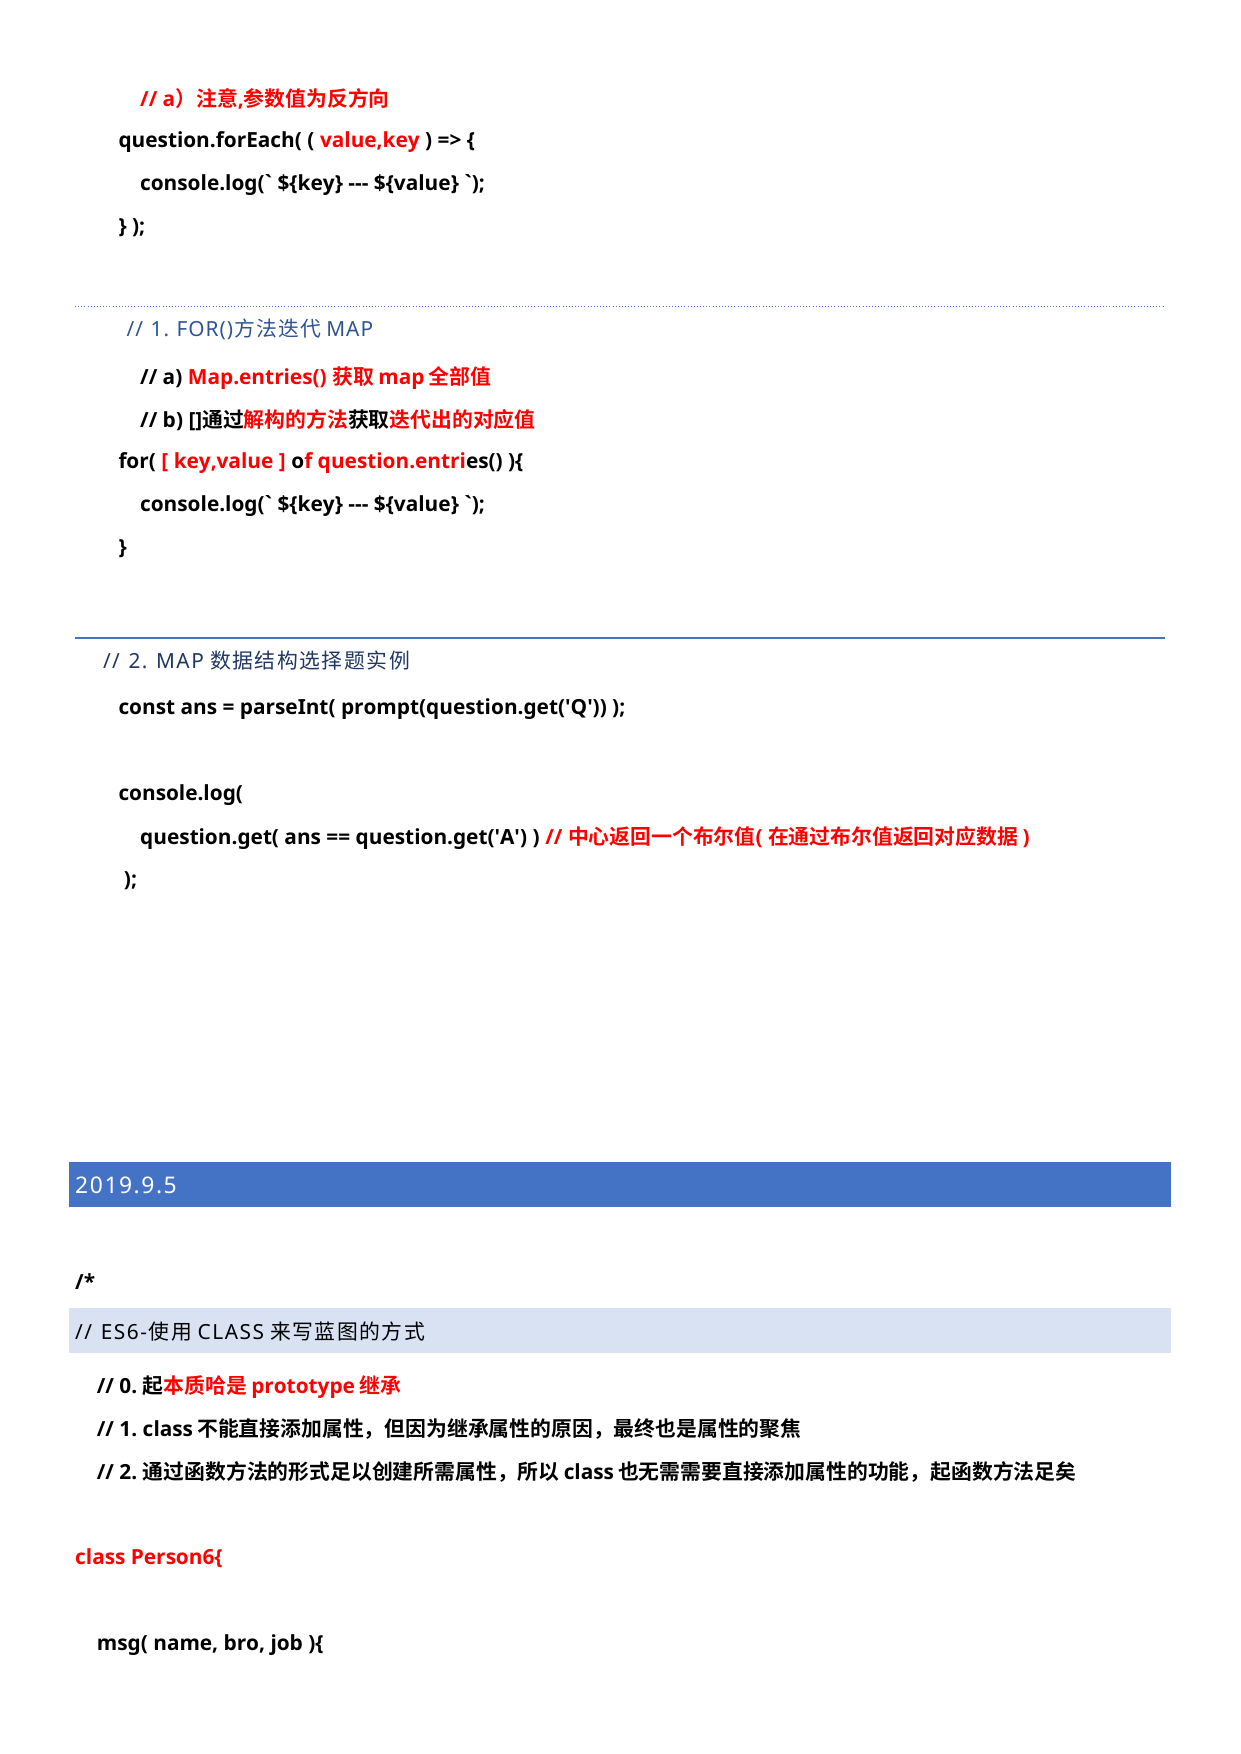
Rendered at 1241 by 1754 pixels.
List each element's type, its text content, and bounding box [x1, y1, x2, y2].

subtitle // 2. map数据结构选择题实例 [75, 639, 1165, 675]
text console.log(` ${key} --- ${value} `); [75, 167, 1165, 199]
text for( [ key,value ] of question.entries() ){ [75, 445, 1165, 477]
text console.log(` ${key} --- ${value} `); [75, 488, 1165, 520]
subtitle // 1. for()方法迭代map [75, 306, 1165, 344]
text } [75, 531, 1165, 563]
text msg( name, bro, job ){ [75, 1626, 1165, 1658]
text console.log( [75, 776, 1165, 809]
text // 1. class不能直接添加属性，但因为继承属性的原因，最终也是属性的聚焦 [75, 1411, 1165, 1444]
text // a）注意,参数值为反方向 [75, 81, 1165, 113]
text // 2. 通过函数方法的形式足以创建所需属性，所以class也无需需要直接添加属性的功能，起函数方法足矣 [75, 1454, 1165, 1487]
text // 0. 起本质哈是prototype继承 [75, 1368, 1165, 1401]
text ); [75, 862, 1165, 894]
text } ); [75, 209, 1165, 242]
text question.forEach( ( value,key ) => { [75, 124, 1165, 156]
text // b) []通过解构的方法获取迭代出的对应值 [75, 402, 1165, 434]
text // a) Map.entries() 获取map全部值 [75, 359, 1165, 391]
text question.get( ans == question.get('A') ) // 中心返回一个布尔值( 在通过布尔值返回对应数据 ) [75, 819, 1165, 852]
text class Person6{ [75, 1540, 1165, 1572]
subtitle 2019.9.5 [75, 1169, 1165, 1201]
text const ans = parseInt( prompt(question.get('Q')) ); [75, 690, 1165, 723]
subtitle // ES6-使用class来写蓝图的方式 [75, 1315, 1165, 1347]
text /* [75, 1265, 1165, 1298]
